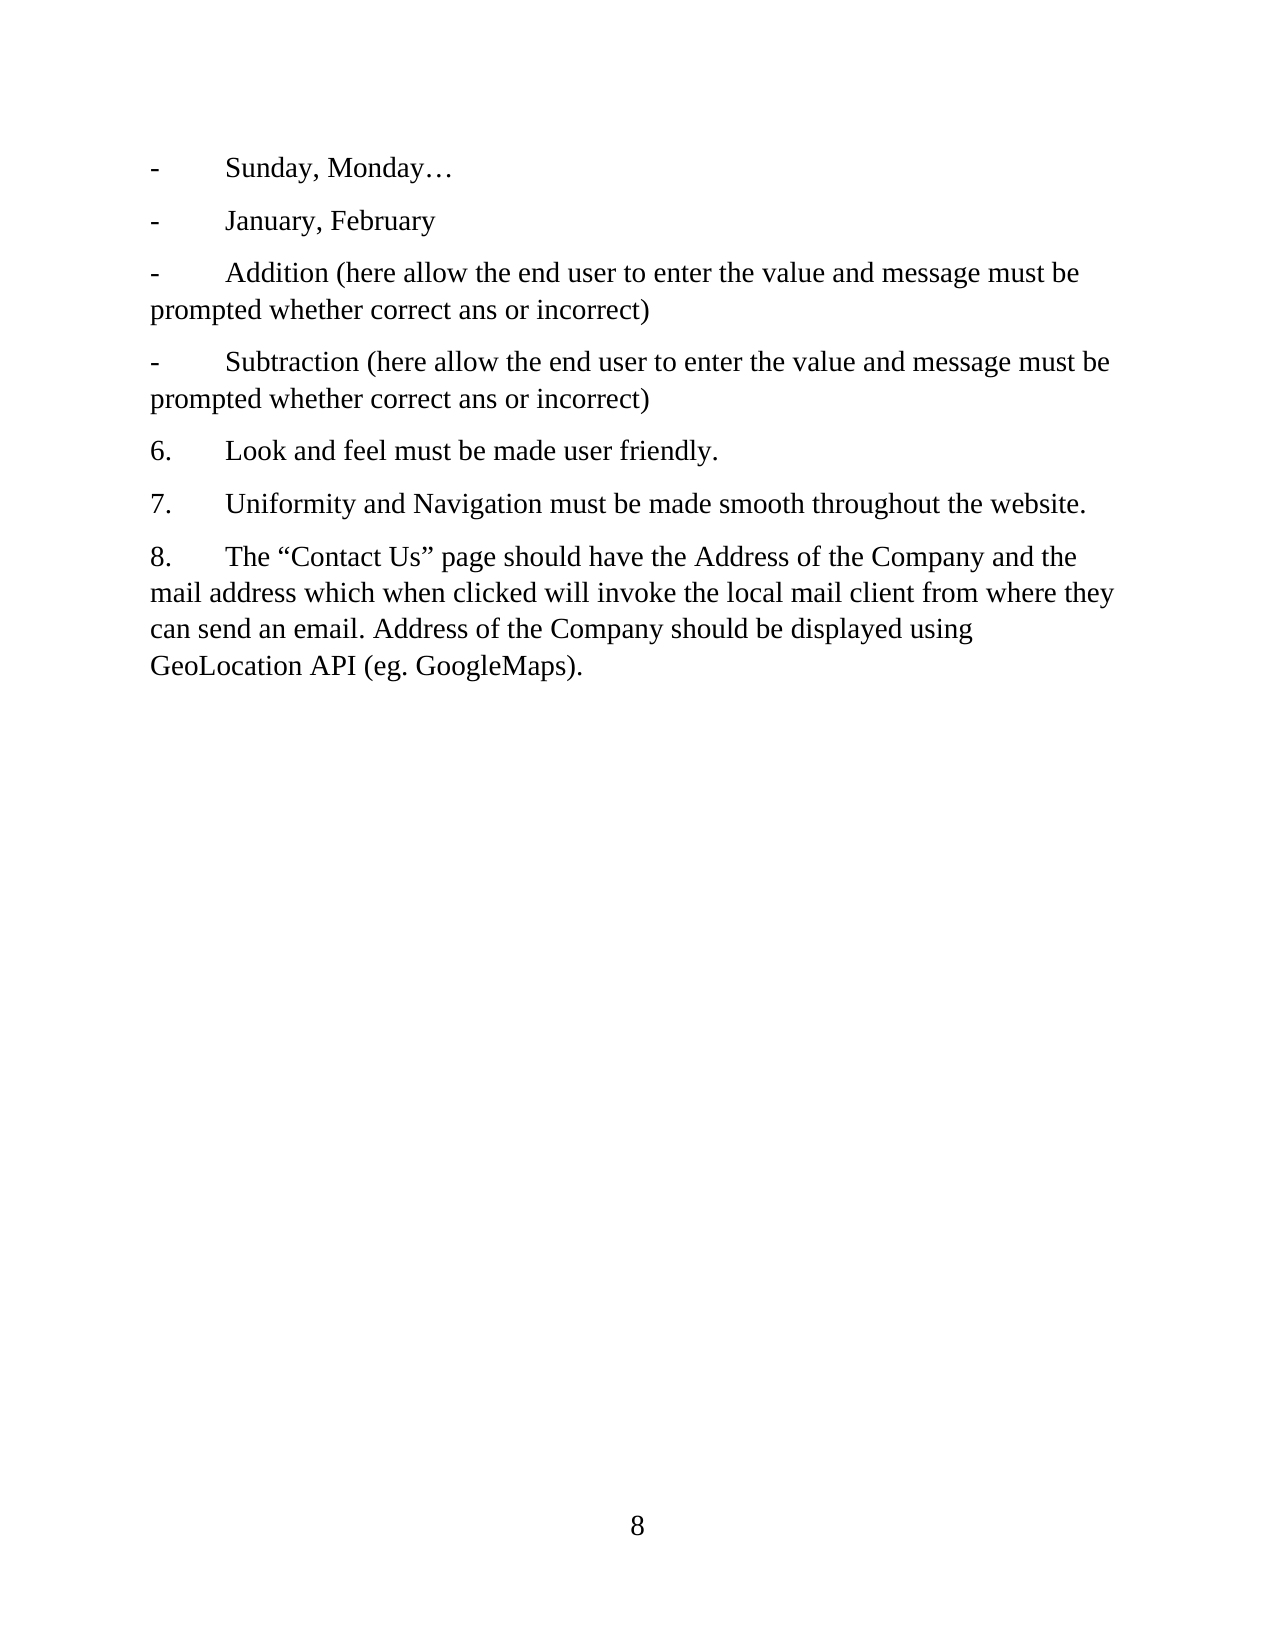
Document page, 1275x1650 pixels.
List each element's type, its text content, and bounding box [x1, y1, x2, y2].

text 8. The “Contact Us” page should have the Address of the Company and the mail address which when clicked will invoke the local mail client from where they can send an email. Address of the Company should be displayed using GeoLocation API (eg. GoogleMaps). [150, 539, 1125, 681]
text 7. Uniformity and Navigation must be made smooth throughout the website. [150, 486, 1125, 520]
text - Addition (here allow the end user to enter the value and message must be prompted whether correct ans or incorrect) [150, 256, 1125, 325]
text - January, February [150, 203, 1125, 236]
text - Sunday, Monday… [150, 150, 1125, 183]
text - Subtraction (here allow the end user to enter the value and message must be prompted whether correct ans or incorrect) [150, 344, 1125, 414]
text 6. Look and feel must be made user friendly. [150, 433, 1125, 467]
